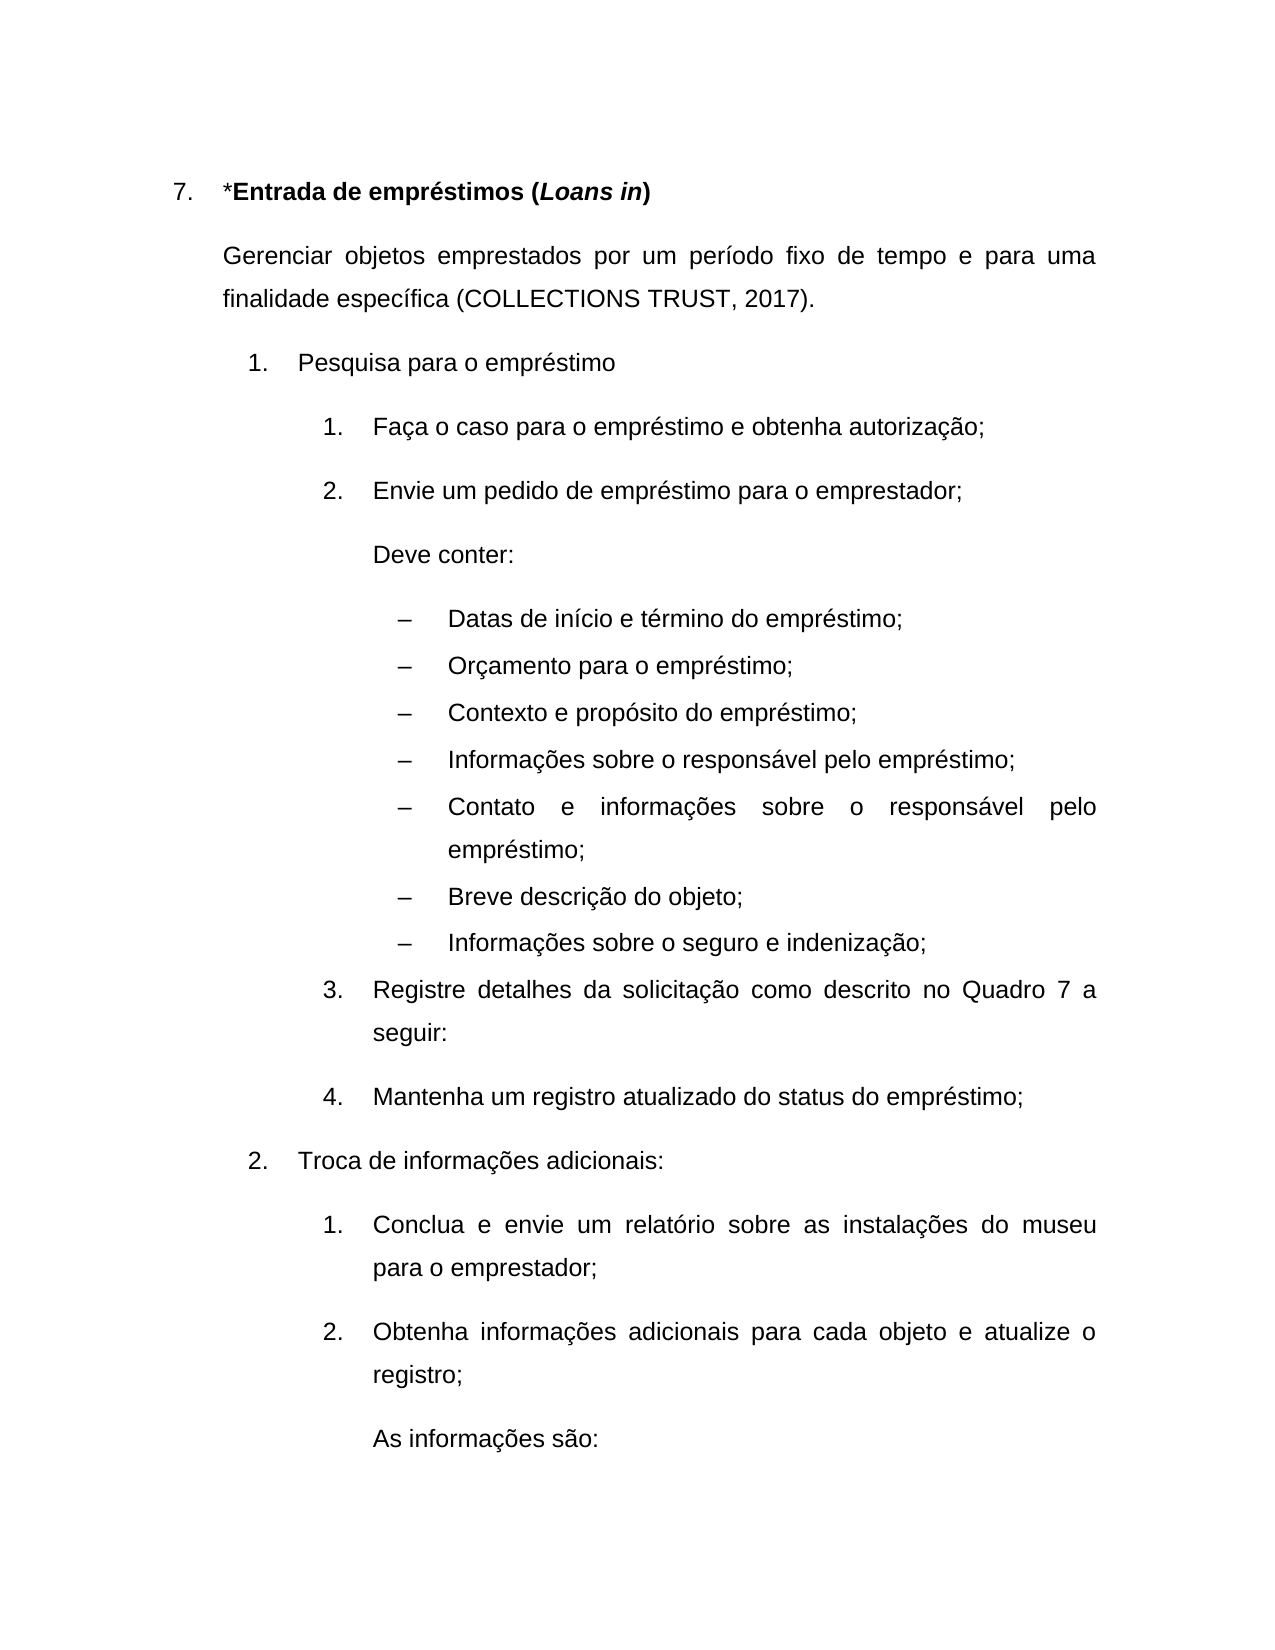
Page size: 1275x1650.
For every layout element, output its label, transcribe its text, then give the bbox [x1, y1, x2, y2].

list Contato e informações sobre o responsável pelo empréstimo; [398, 792, 1098, 863]
list Troca de informações adicionais: [248, 1146, 1098, 1175]
list Registre detalhes da solicitação como descrito no Quadro 7 a seguir: [323, 975, 1098, 1047]
list Gerenciar objetos emprestados por um período fixo de tempo e para uma finalidade específica (COLLECTIONS TRUST, 2017). [173, 241, 1098, 313]
list Informações sobre o seguro e indenização; [398, 928, 1098, 957]
list As informações são: [323, 1424, 1098, 1453]
list Faça o caso para o empréstimo e obtenha autorização; [323, 412, 1098, 441]
list Obtenha informações adicionais para cada objeto e atualize o registro; [323, 1317, 1098, 1389]
list Envie um pedido de empréstimo para o emprestador; [323, 476, 1098, 505]
list Conclua e envie um relatório sobre as instalações do museu para o emprestador; [323, 1210, 1098, 1282]
list Deve conter: [323, 540, 1098, 569]
list Breve descrição do objeto; [398, 882, 1098, 910]
list Orçamento para o empréstimo; [398, 651, 1098, 680]
list *Entrada de empréstimos (Loans in) [173, 177, 1098, 206]
list Pesquisa para o empréstimo [248, 348, 1098, 377]
list Mantenha um registro atualizado do status do empréstimo; [323, 1082, 1098, 1111]
list Informações sobre o responsável pelo empréstimo; [398, 745, 1098, 773]
list Contexto e propósito do empréstimo; [398, 698, 1098, 727]
list Datas de início e término do empréstimo; [398, 604, 1098, 633]
